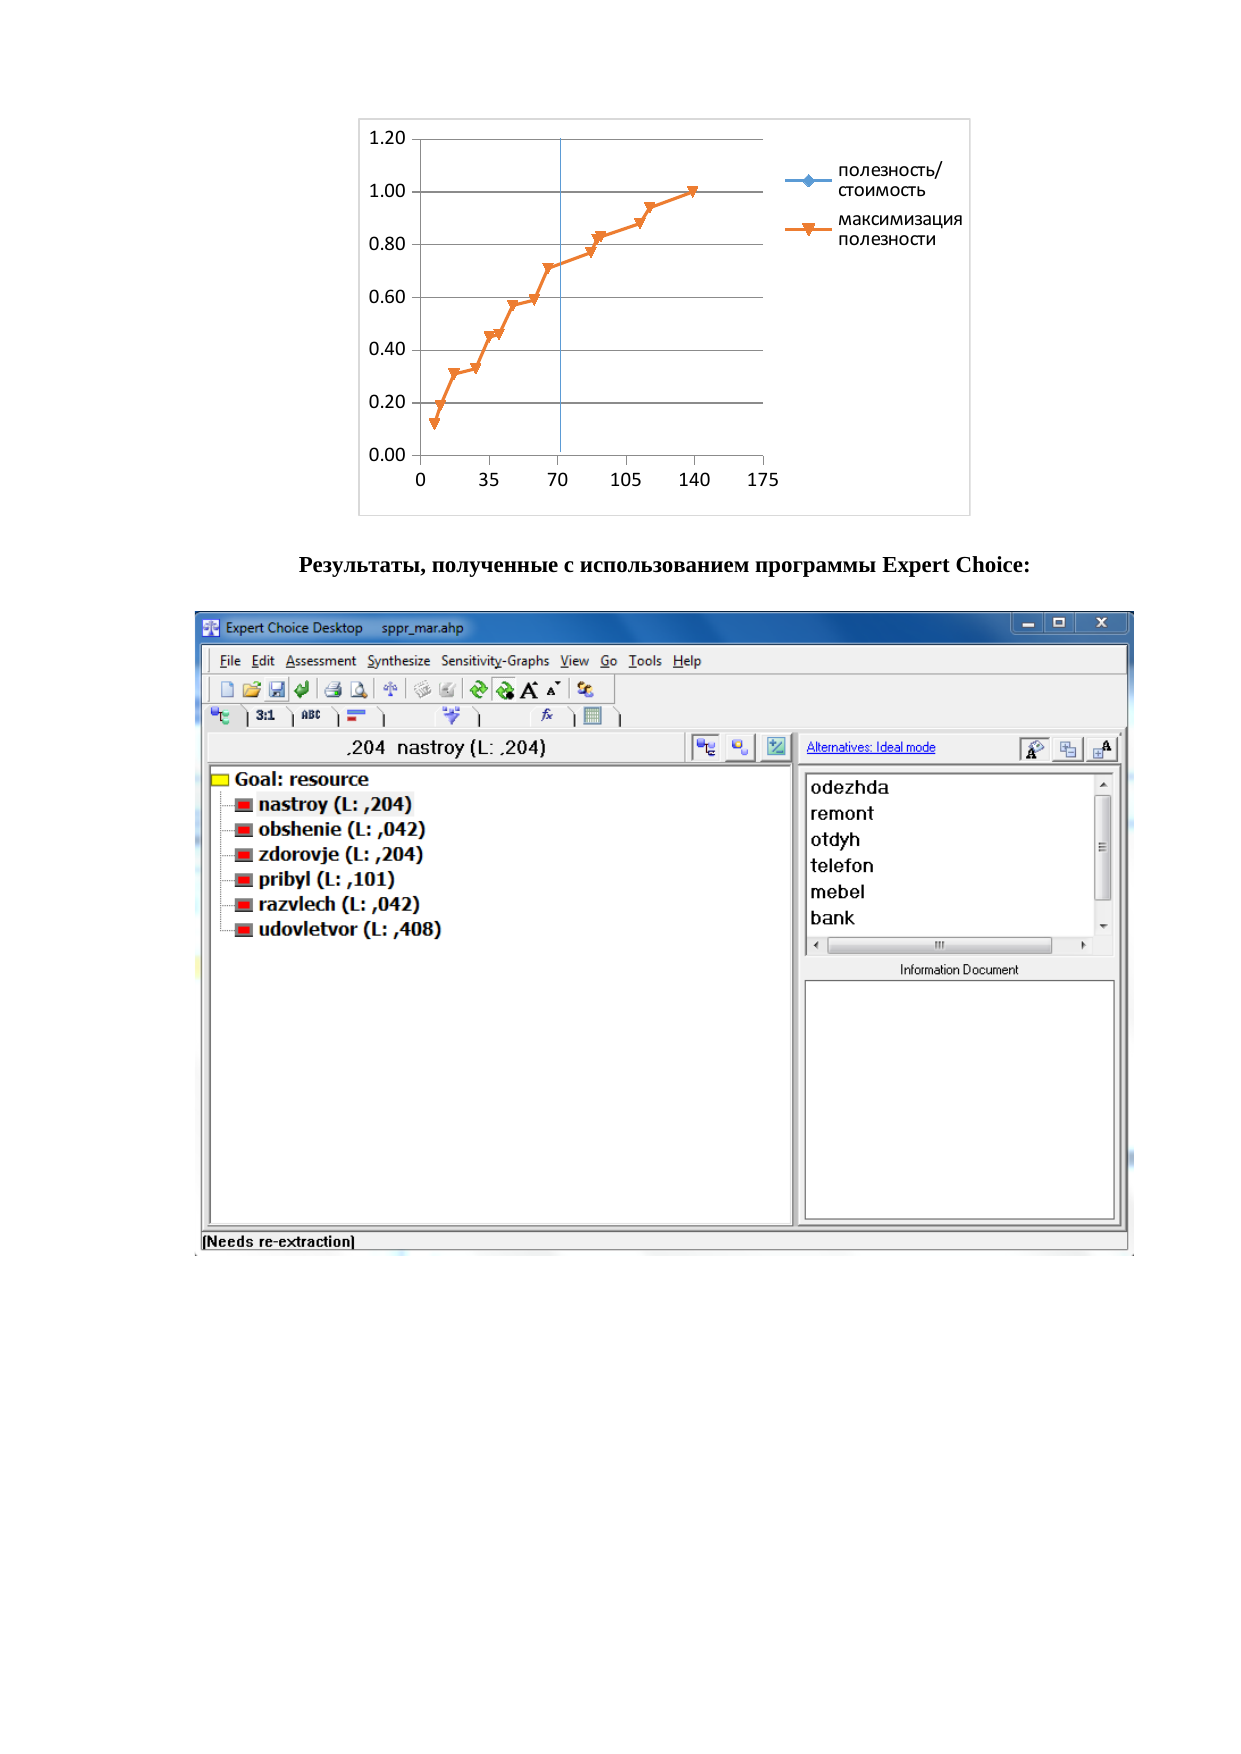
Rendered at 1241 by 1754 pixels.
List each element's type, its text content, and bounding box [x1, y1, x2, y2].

text Результаты, полученные с использованием программы Expert Choice: [177, 551, 1152, 577]
picture [194, 611, 1134, 1256]
